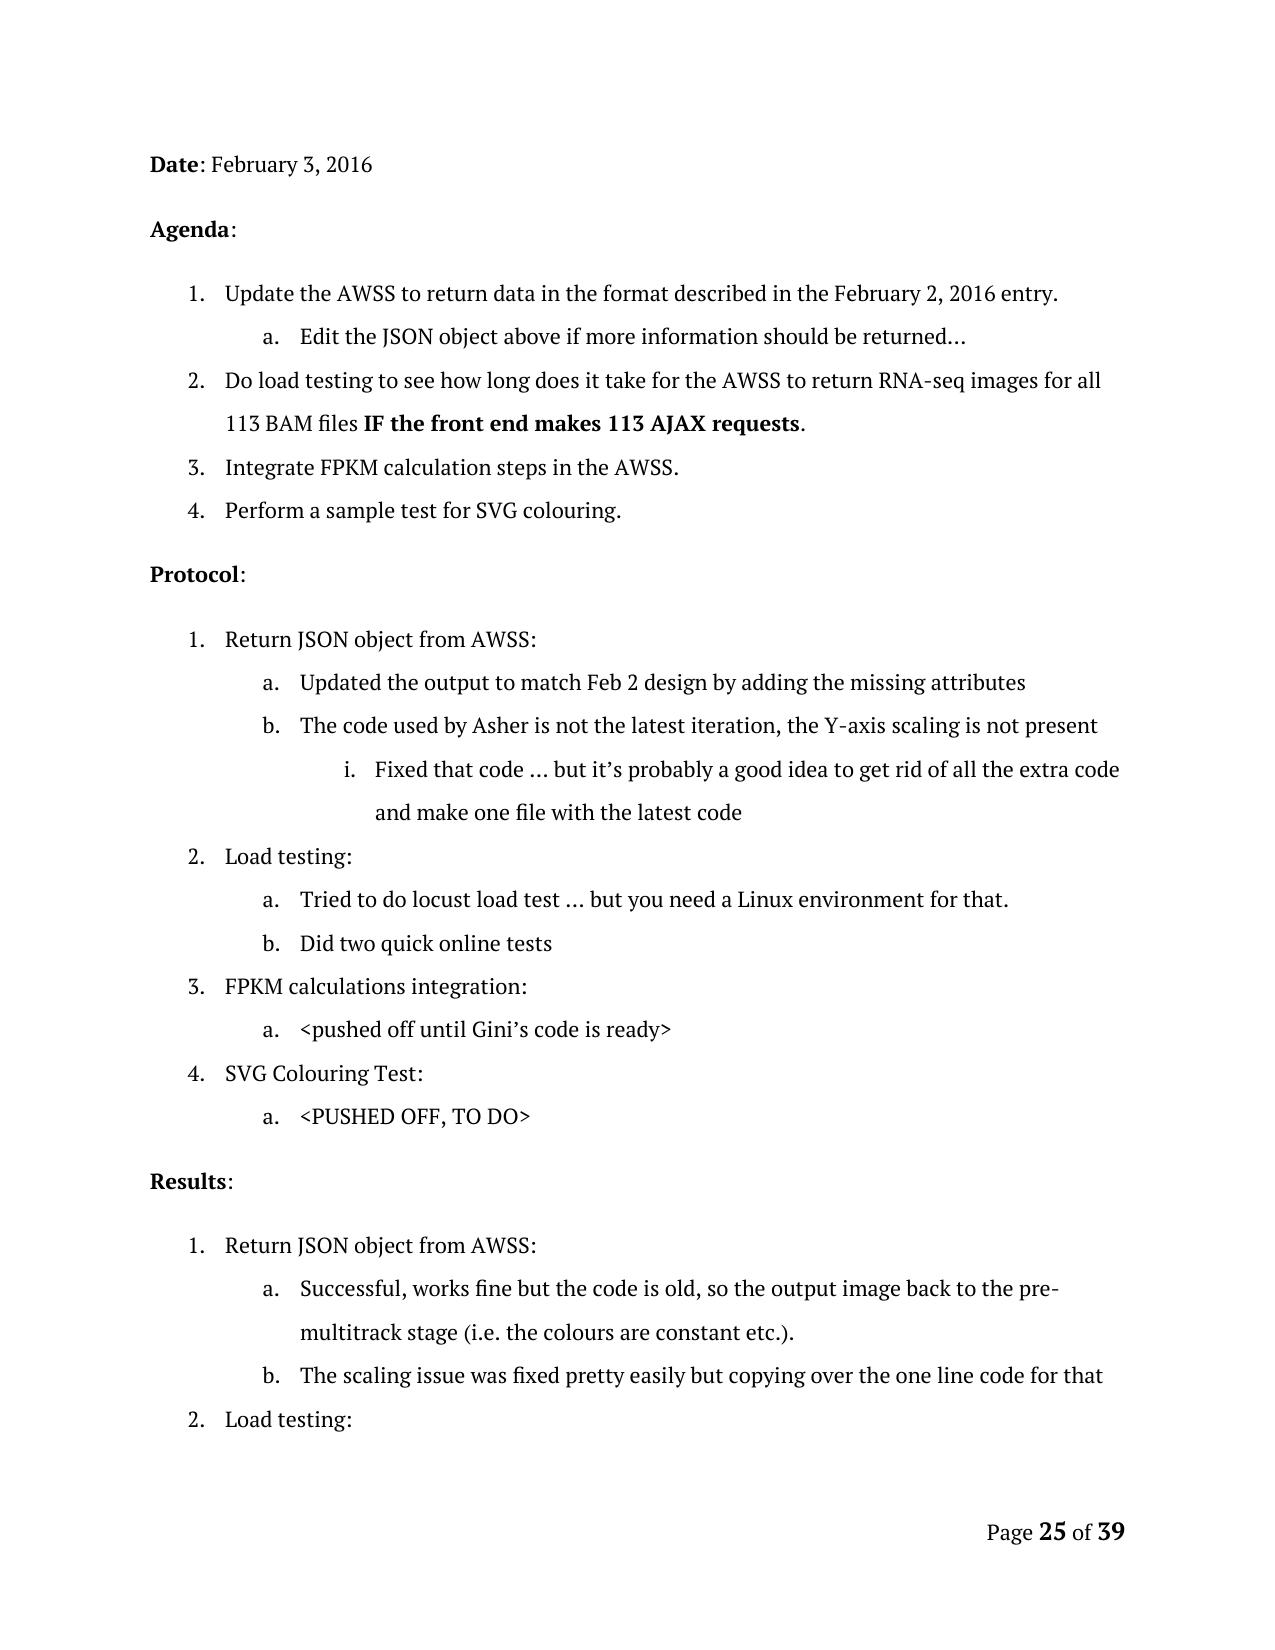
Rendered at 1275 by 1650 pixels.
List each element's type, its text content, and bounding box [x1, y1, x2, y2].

list Did two quick online tests [262, 928, 1125, 957]
list Fixed that code … but it’s probably a good idea to get rid of all the extra code and make one file with the latest code [356, 754, 1125, 827]
text Date: February 3, 2016 [150, 150, 1125, 179]
list SVG Colouring Test: [187, 1059, 1125, 1088]
list Return JSON object from AWSS: [187, 1231, 1125, 1259]
list Return JSON object from AWSS: [187, 624, 1125, 653]
list Load testing: [187, 1404, 1125, 1433]
list Integrate FPKM calculation steps in the AWSS. [187, 452, 1125, 481]
list <PUSHED OFF, TO DO> [262, 1102, 1125, 1131]
list The code used by Asher is not the latest iteration, the Y-axis scaling is not present [262, 711, 1125, 740]
list <pushed off until Gini’s code is ready> [262, 1015, 1125, 1044]
list Update the AWSS to return data in the format described in the February 2, 2016 entry. [187, 278, 1125, 307]
list The scaling issue was fixed pretty easily but copying over the one line code for that [262, 1361, 1125, 1390]
list Updated the output to match Feb 2 design by adding the missing attributes [262, 668, 1125, 697]
text Agenda: [150, 214, 1125, 243]
text Protocol: [150, 560, 1125, 589]
list Do load testing to see how long does it take for the AWSS to return RNA-seq images for all 113 BAM files IF the front end makes 113 AJAX requests. [187, 365, 1125, 438]
list Tried to do locust load test … but you need a Linux environment for that. [262, 885, 1125, 914]
list Perform a sample test for SVG colouring. [187, 496, 1125, 525]
text Results: [150, 1166, 1125, 1195]
list FPKM calculations integration: [187, 972, 1125, 1001]
list Edit the JSON object above if more information should be returned… [262, 322, 1125, 351]
list Successful, works fine but the code is old, so the output image back to the pre-multitrack stage (i.e. the colours are constant etc.). [262, 1274, 1125, 1346]
list Load testing: [187, 841, 1125, 870]
